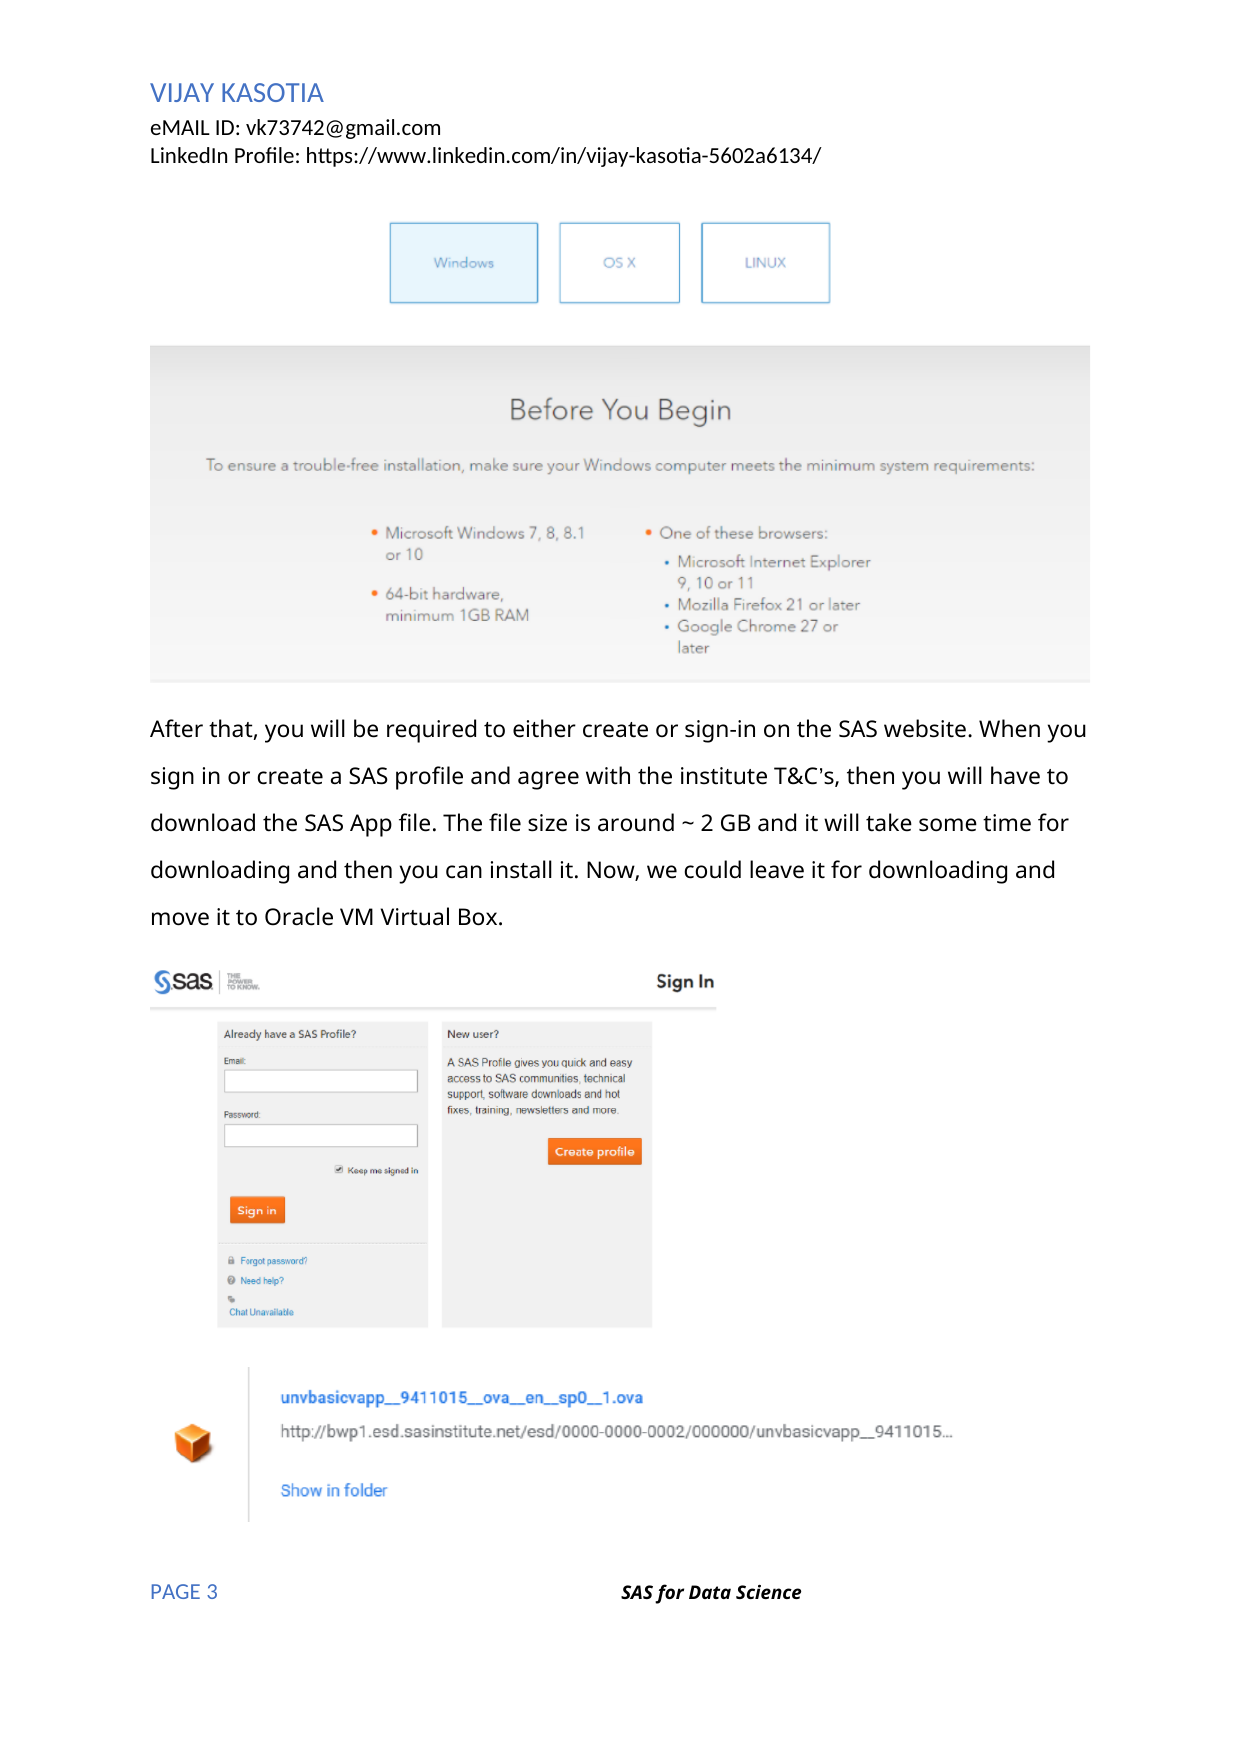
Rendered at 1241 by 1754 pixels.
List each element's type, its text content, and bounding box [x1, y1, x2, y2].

text After that, you will be required to either create or sign-in on the SAS website. When you sign in or create a SAS profile and agree with the institute T&C’s, then you will have to download the SAS App file. The file size is around ~ 2 GB and it will take some time for downloading and then you can install it. Now, we could leave it for downloading and move it to Oracle VM Virtual Box. [150, 713, 1090, 932]
picture [150, 1367, 984, 1522]
picture [150, 197, 1091, 683]
picture [150, 963, 717, 1337]
